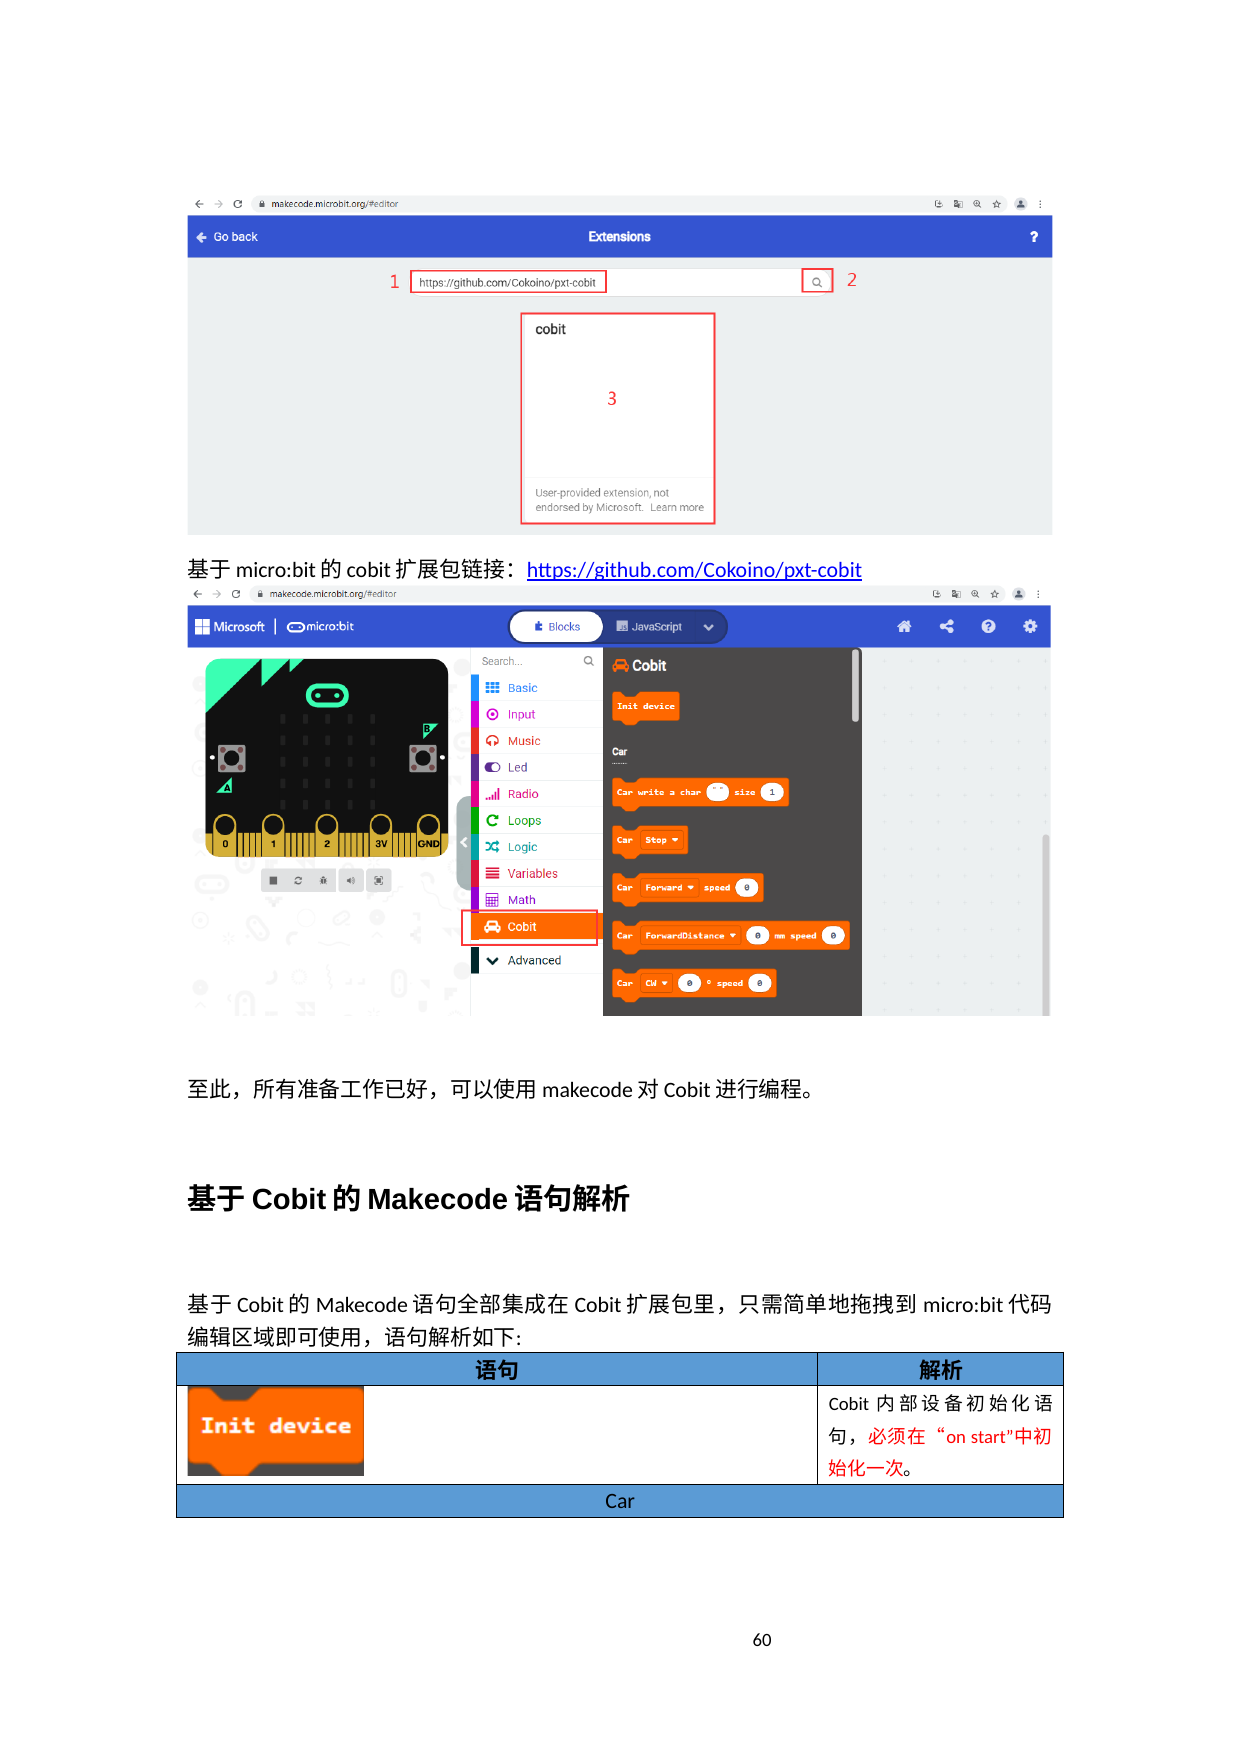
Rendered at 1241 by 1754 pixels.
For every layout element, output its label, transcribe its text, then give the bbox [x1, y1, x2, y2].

table_header 语句 [177, 1353, 817, 1385]
table_cell Car [177, 1485, 1063, 1517]
picture [187, 1386, 364, 1476]
table_cell Cobit内部设备初始化语句，必须在“on start”中初始化一次。 [818, 1386, 1063, 1484]
text 基于micro:bit的cobit扩展包链接：https://github.com/Cokoino/pxt-cobit [187, 552, 1053, 584]
picture [187, 194, 1053, 535]
text 至此，所有准备工作已好，可以使用makecode对Cobit进行编程。 [187, 1072, 1053, 1104]
picture [187, 584, 1051, 1016]
text 基于Cobit的Makecode语句全部集成在Cobit扩展包里，只需简单地拖拽到micro:bit代码编辑区域即可使用，语句解析如下: [187, 1287, 1053, 1352]
table_header 解析 [818, 1353, 1063, 1385]
table_cell [177, 1386, 817, 1484]
subtitle 基于Cobit的Makecode语句解析 [187, 1164, 1053, 1229]
